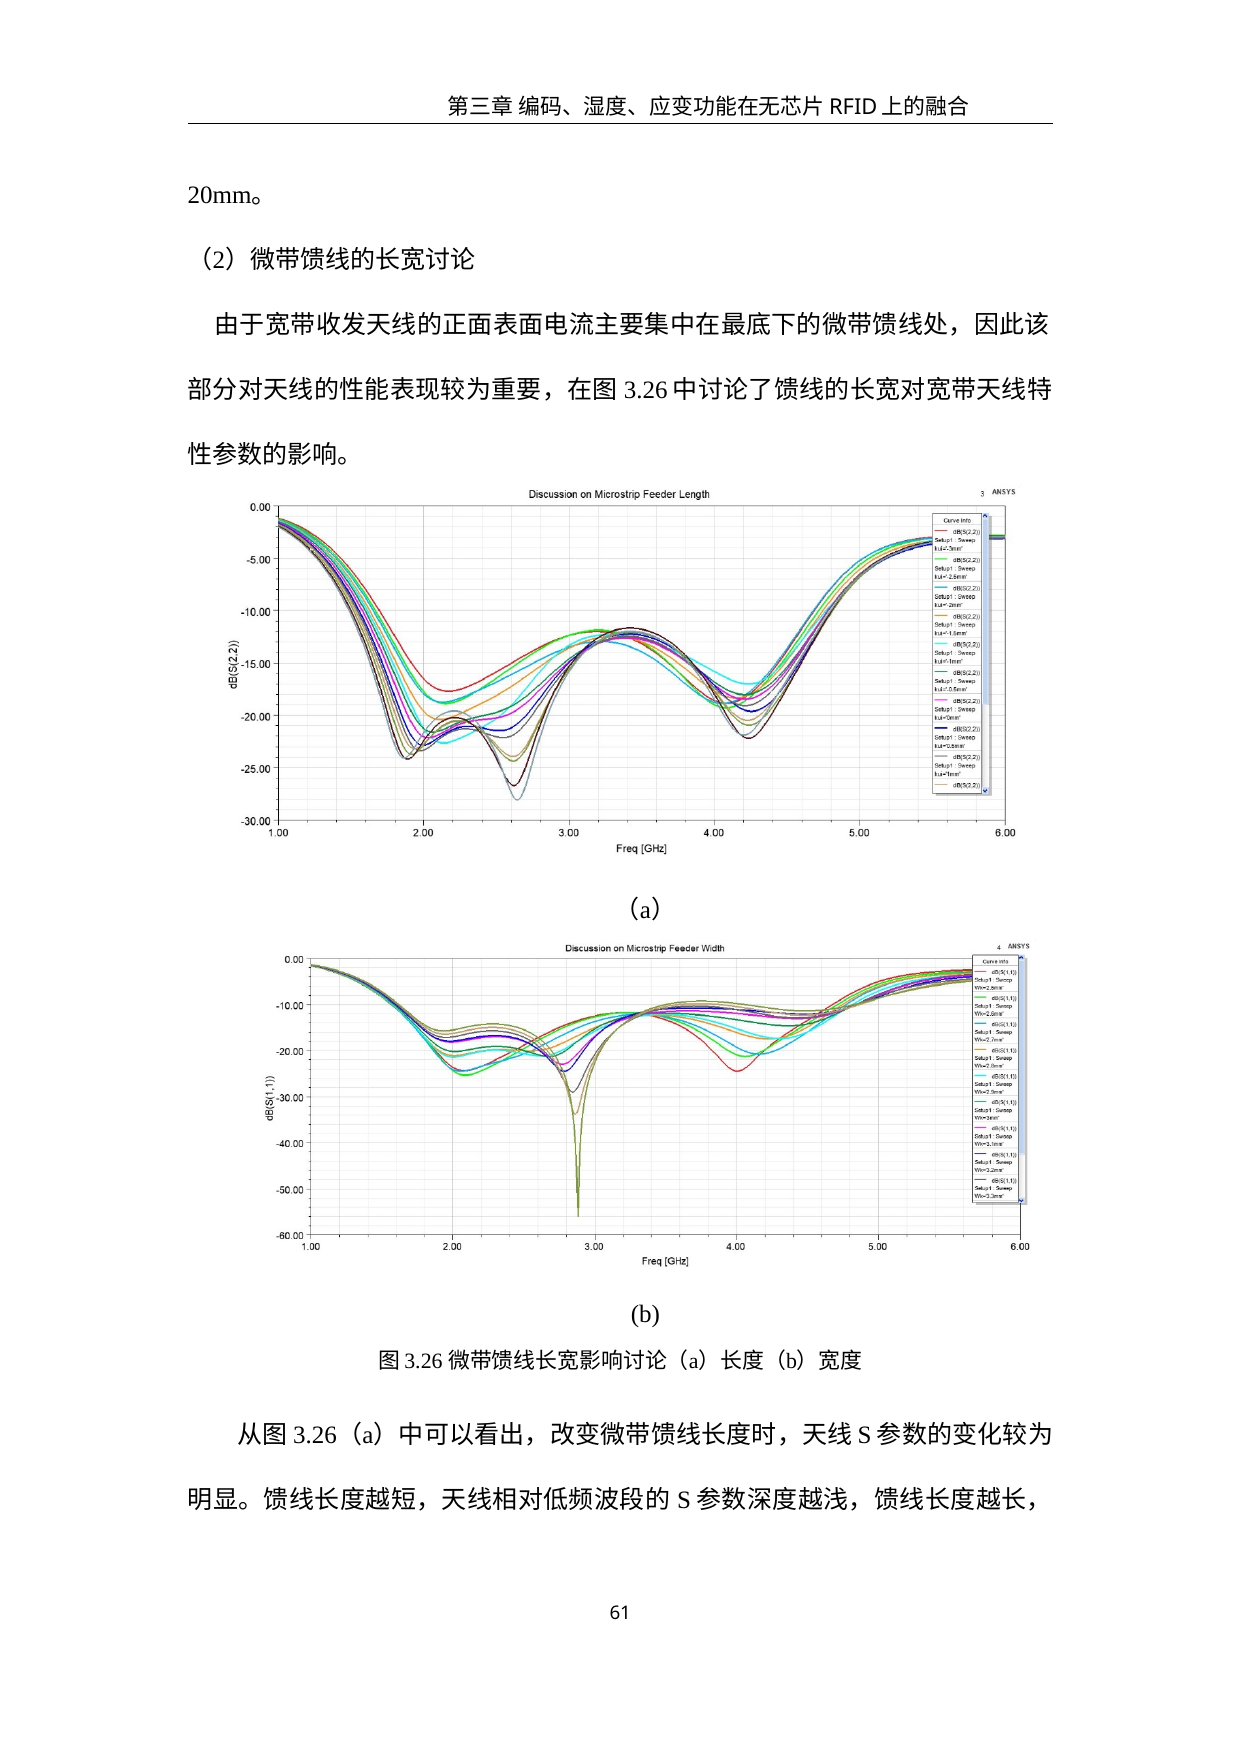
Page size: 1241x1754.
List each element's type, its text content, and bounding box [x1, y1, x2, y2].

text 由于宽带收发天线的正面表面电流主要集中在最底下的微带馈线处，因此该部分对天线的性能表现较为重要，在图3.26中讨论了馈线的长宽对宽带天线特性参数的影响。 [187, 290, 1053, 485]
text （a） [187, 875, 1053, 940]
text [187, 160, 1053, 225]
picture [255, 939, 1035, 1269]
text （2）微带馈线的长宽讨论 [187, 225, 1053, 290]
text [187, 1400, 1053, 1530]
picture [218, 484, 1022, 857]
text 图3.26 微带馈线长宽影响讨论（a）长度（b）宽度 [187, 1342, 1053, 1375]
text (b) [187, 1297, 1053, 1330]
